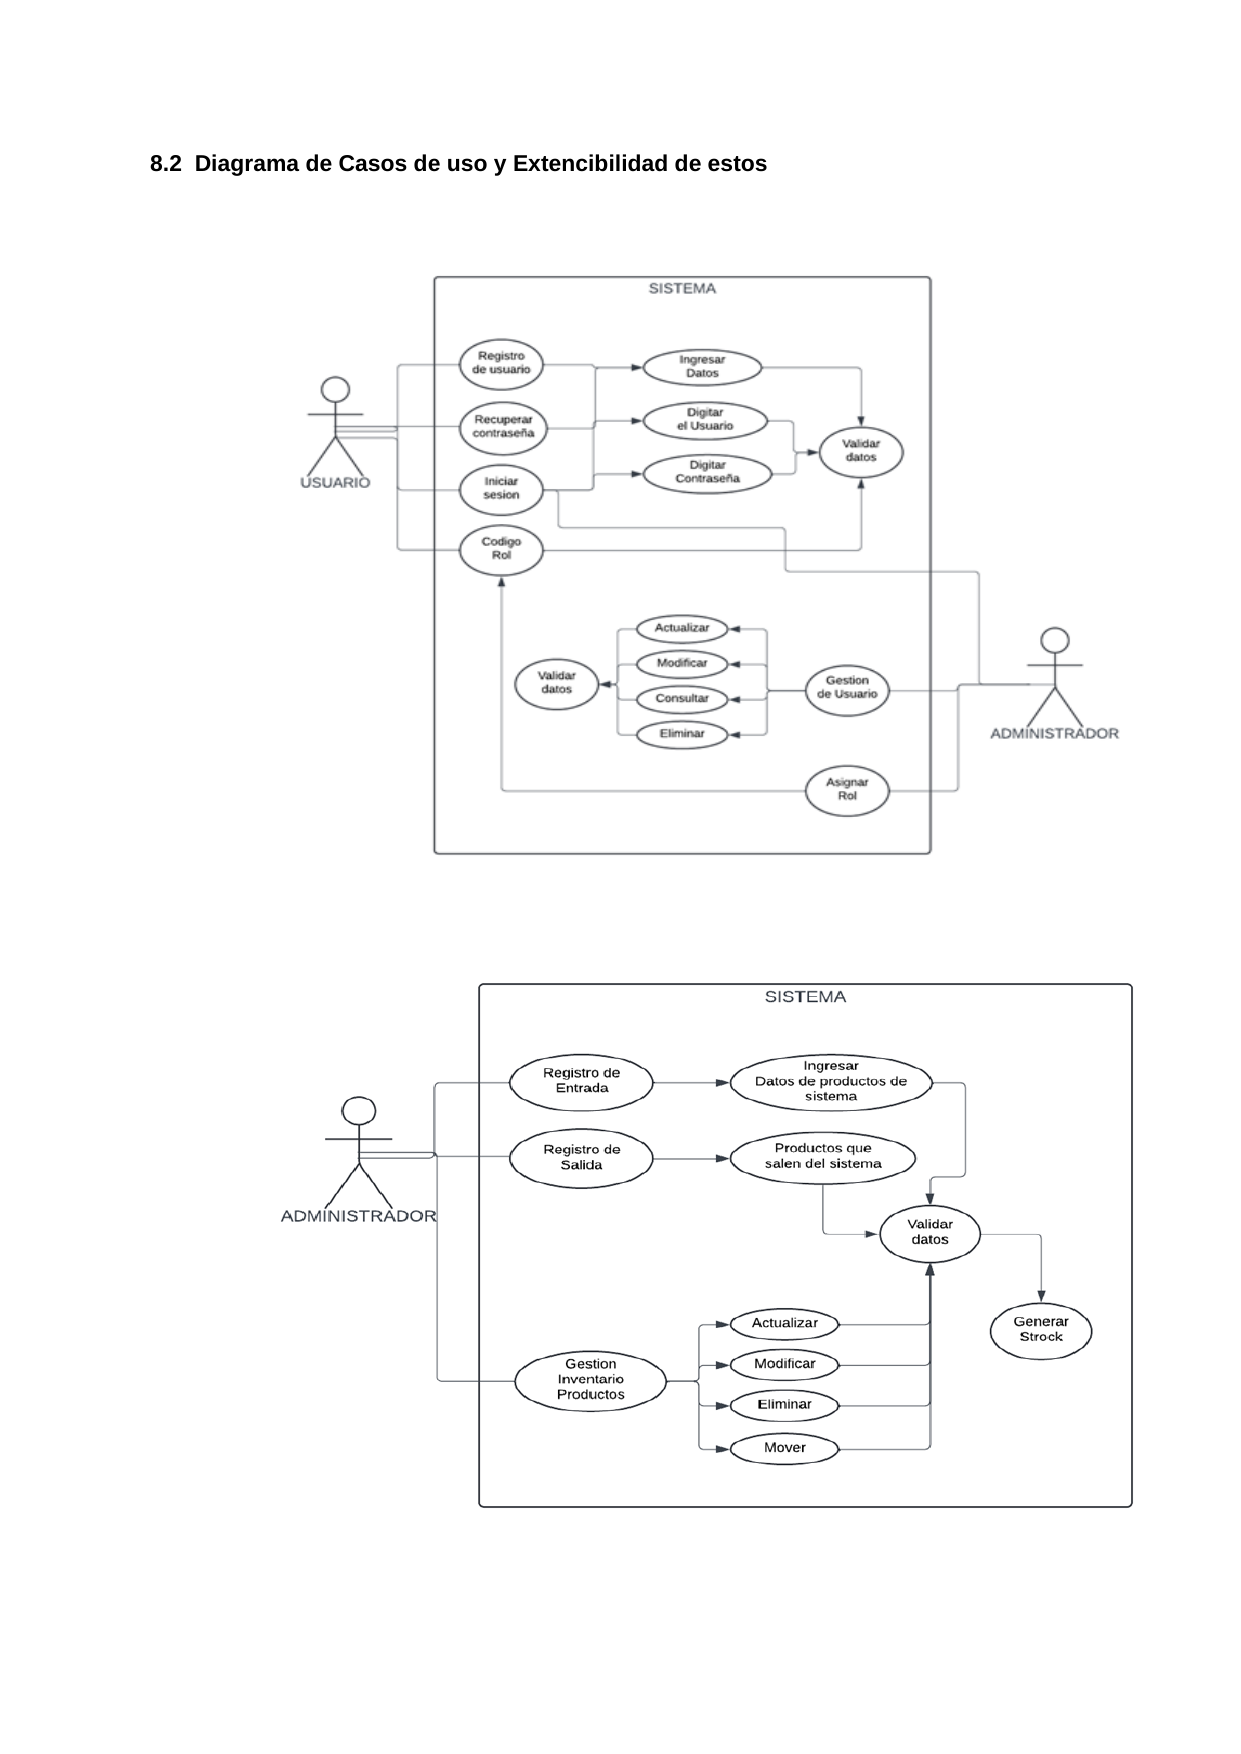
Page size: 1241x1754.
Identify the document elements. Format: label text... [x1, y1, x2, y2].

picture [225, 252, 1166, 879]
subtitle 8.2 Diagrama de Casos de uso y Extencibilidad de estos [150, 150, 1090, 176]
picture [225, 955, 1166, 1535]
